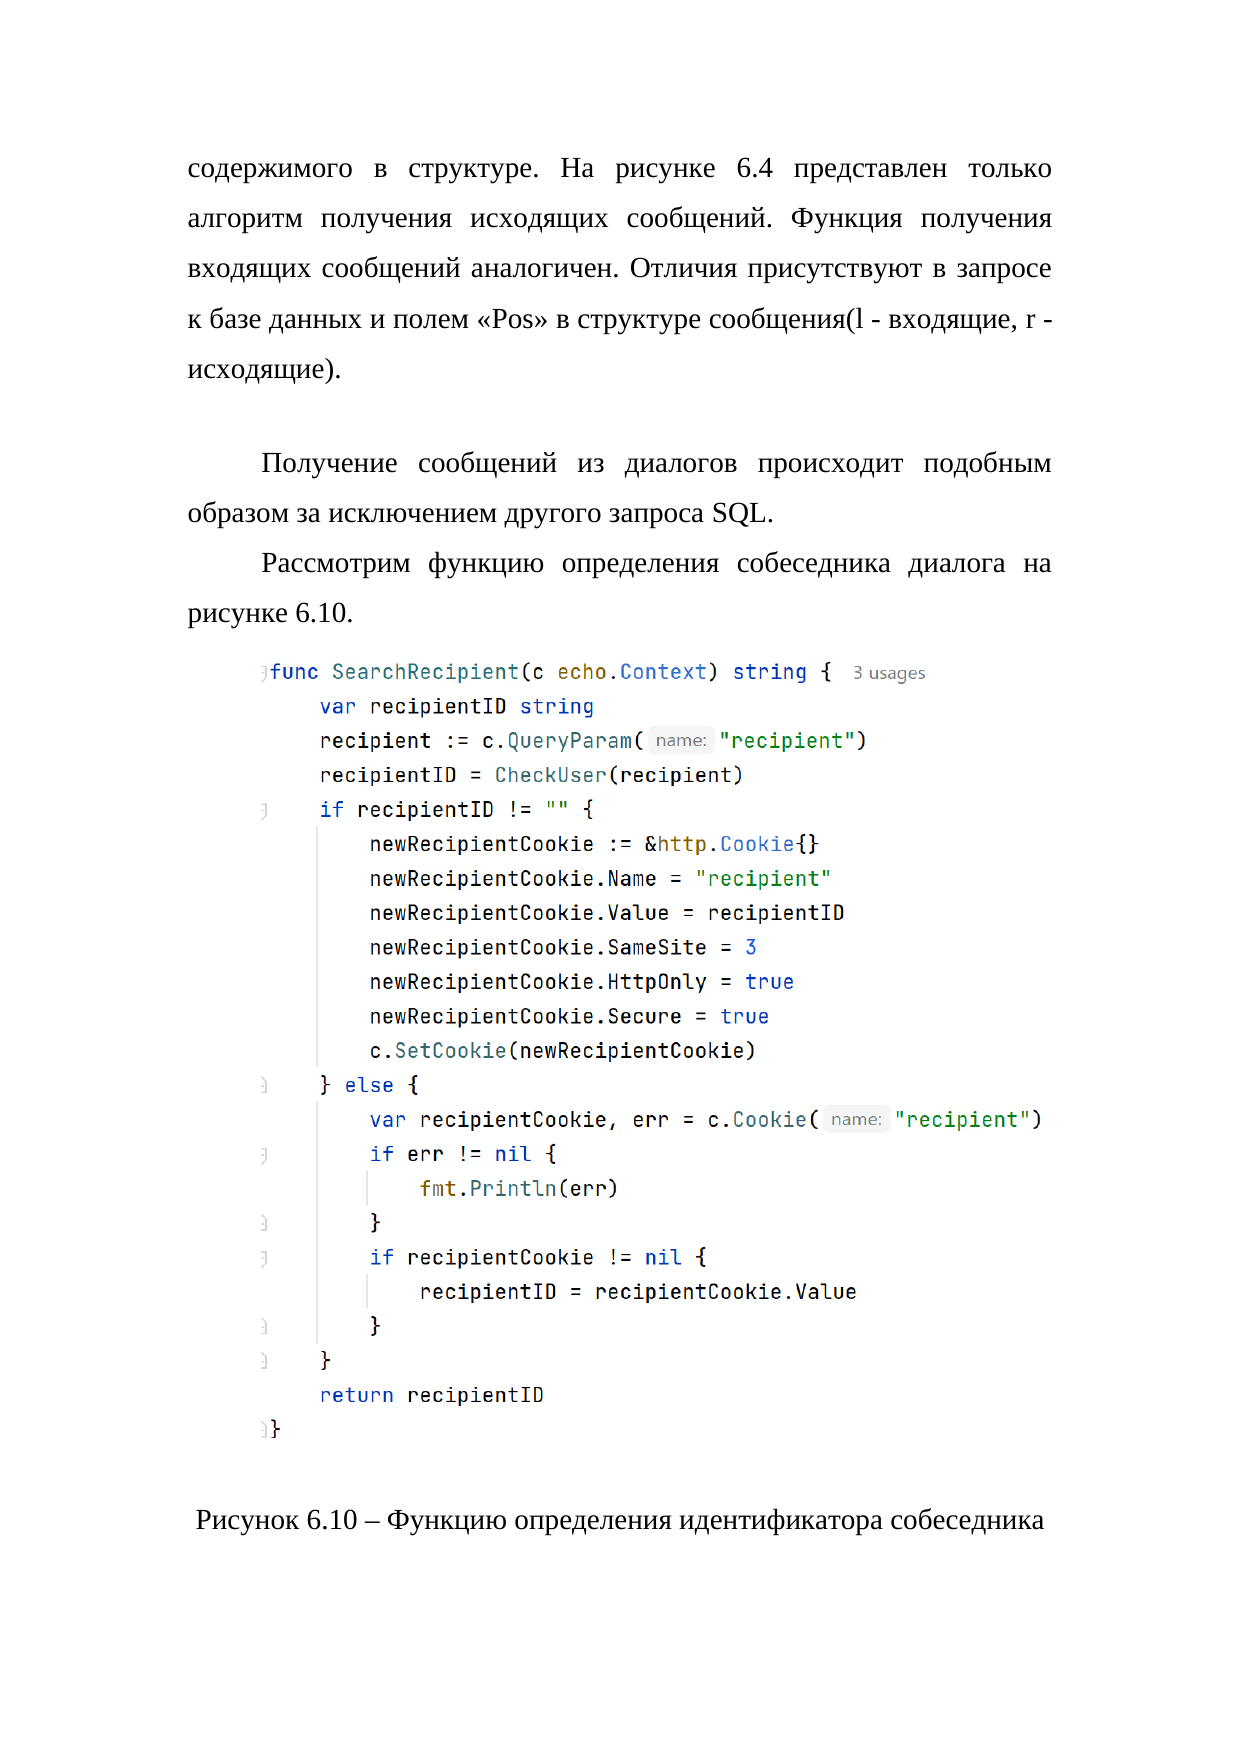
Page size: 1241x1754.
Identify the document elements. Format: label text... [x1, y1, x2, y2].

text Рисунок 6.10 – Функцию определения идентификатора собеседника [187, 1502, 1053, 1536]
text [187, 150, 1053, 385]
picture [261, 646, 1059, 1438]
list Получение сообщений из диалогов происходит подобным образом за исключением другого запроса SQL. [187, 445, 1053, 528]
list Рассмотрим функцию определения собеседника диалога на рисунке 6.10. [187, 545, 1053, 629]
